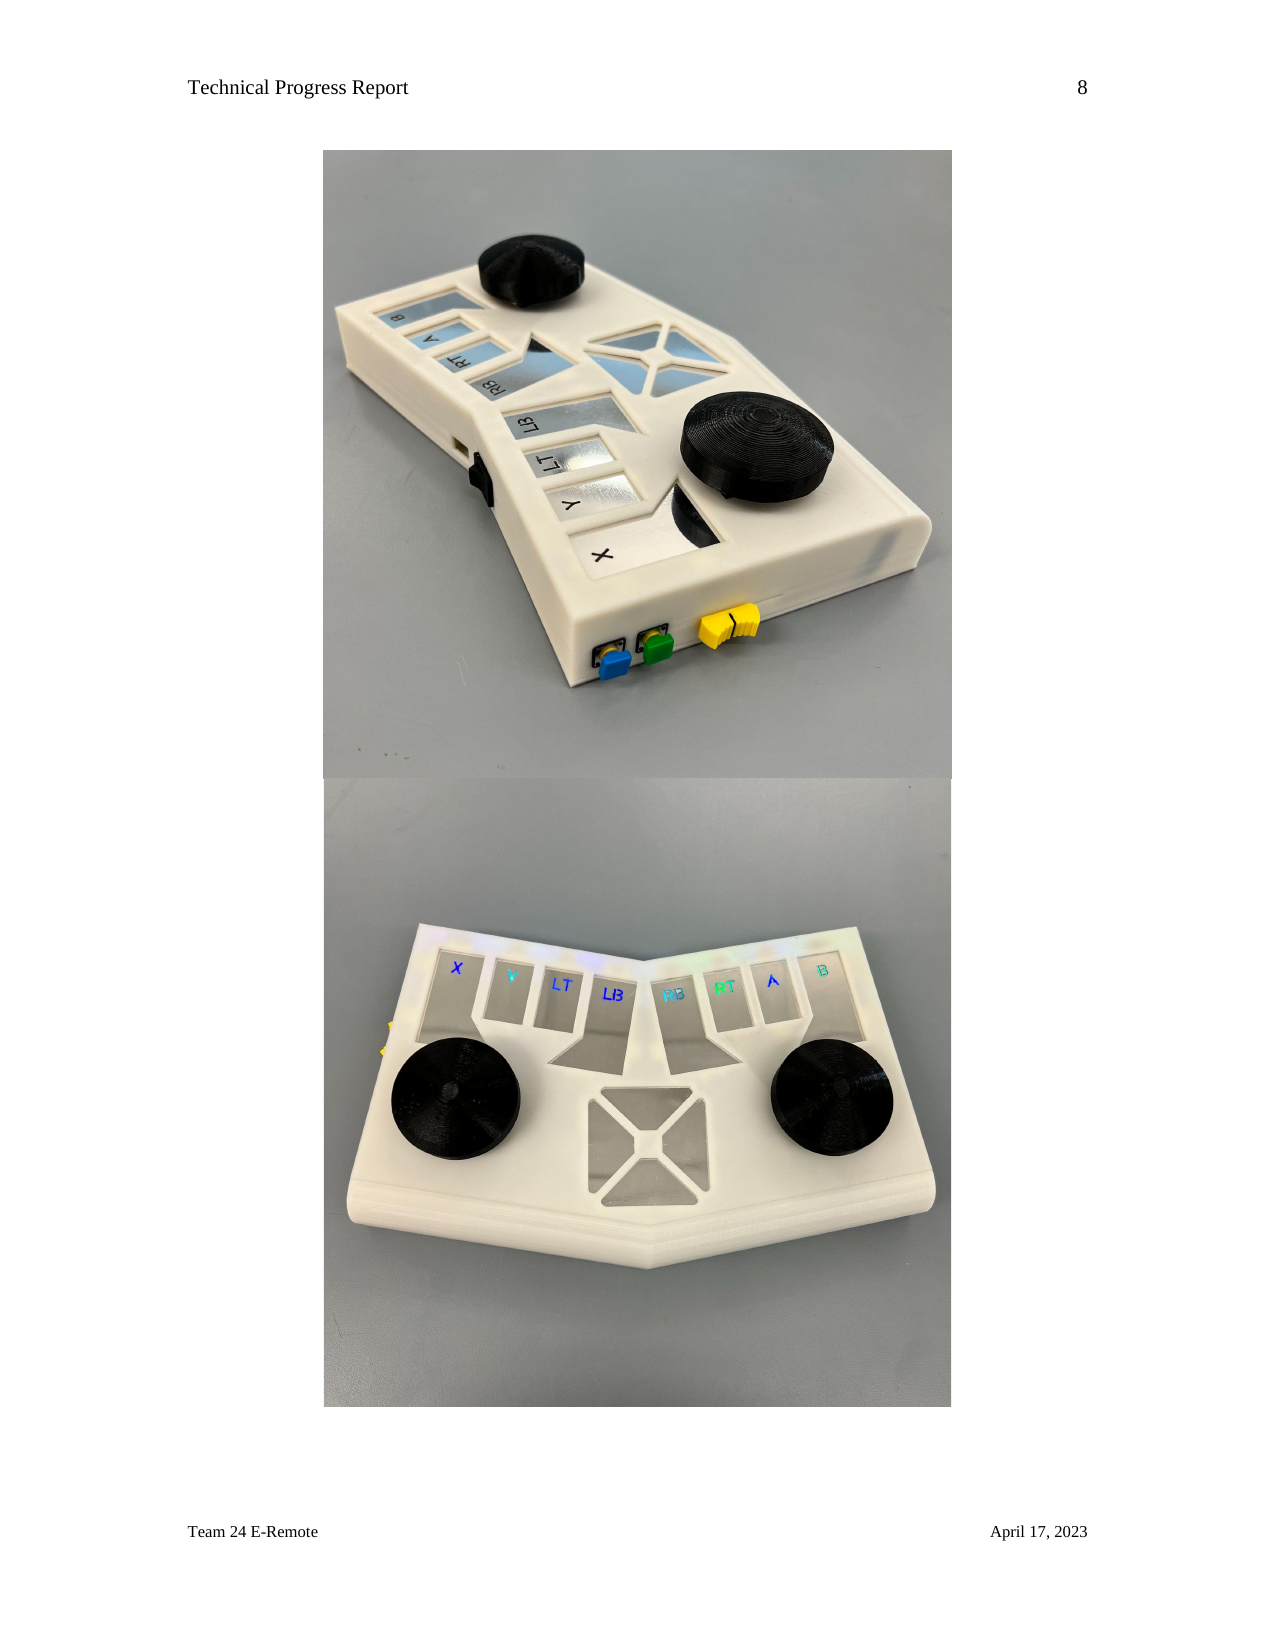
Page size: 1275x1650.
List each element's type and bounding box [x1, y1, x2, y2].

picture [323, 150, 952, 1407]
